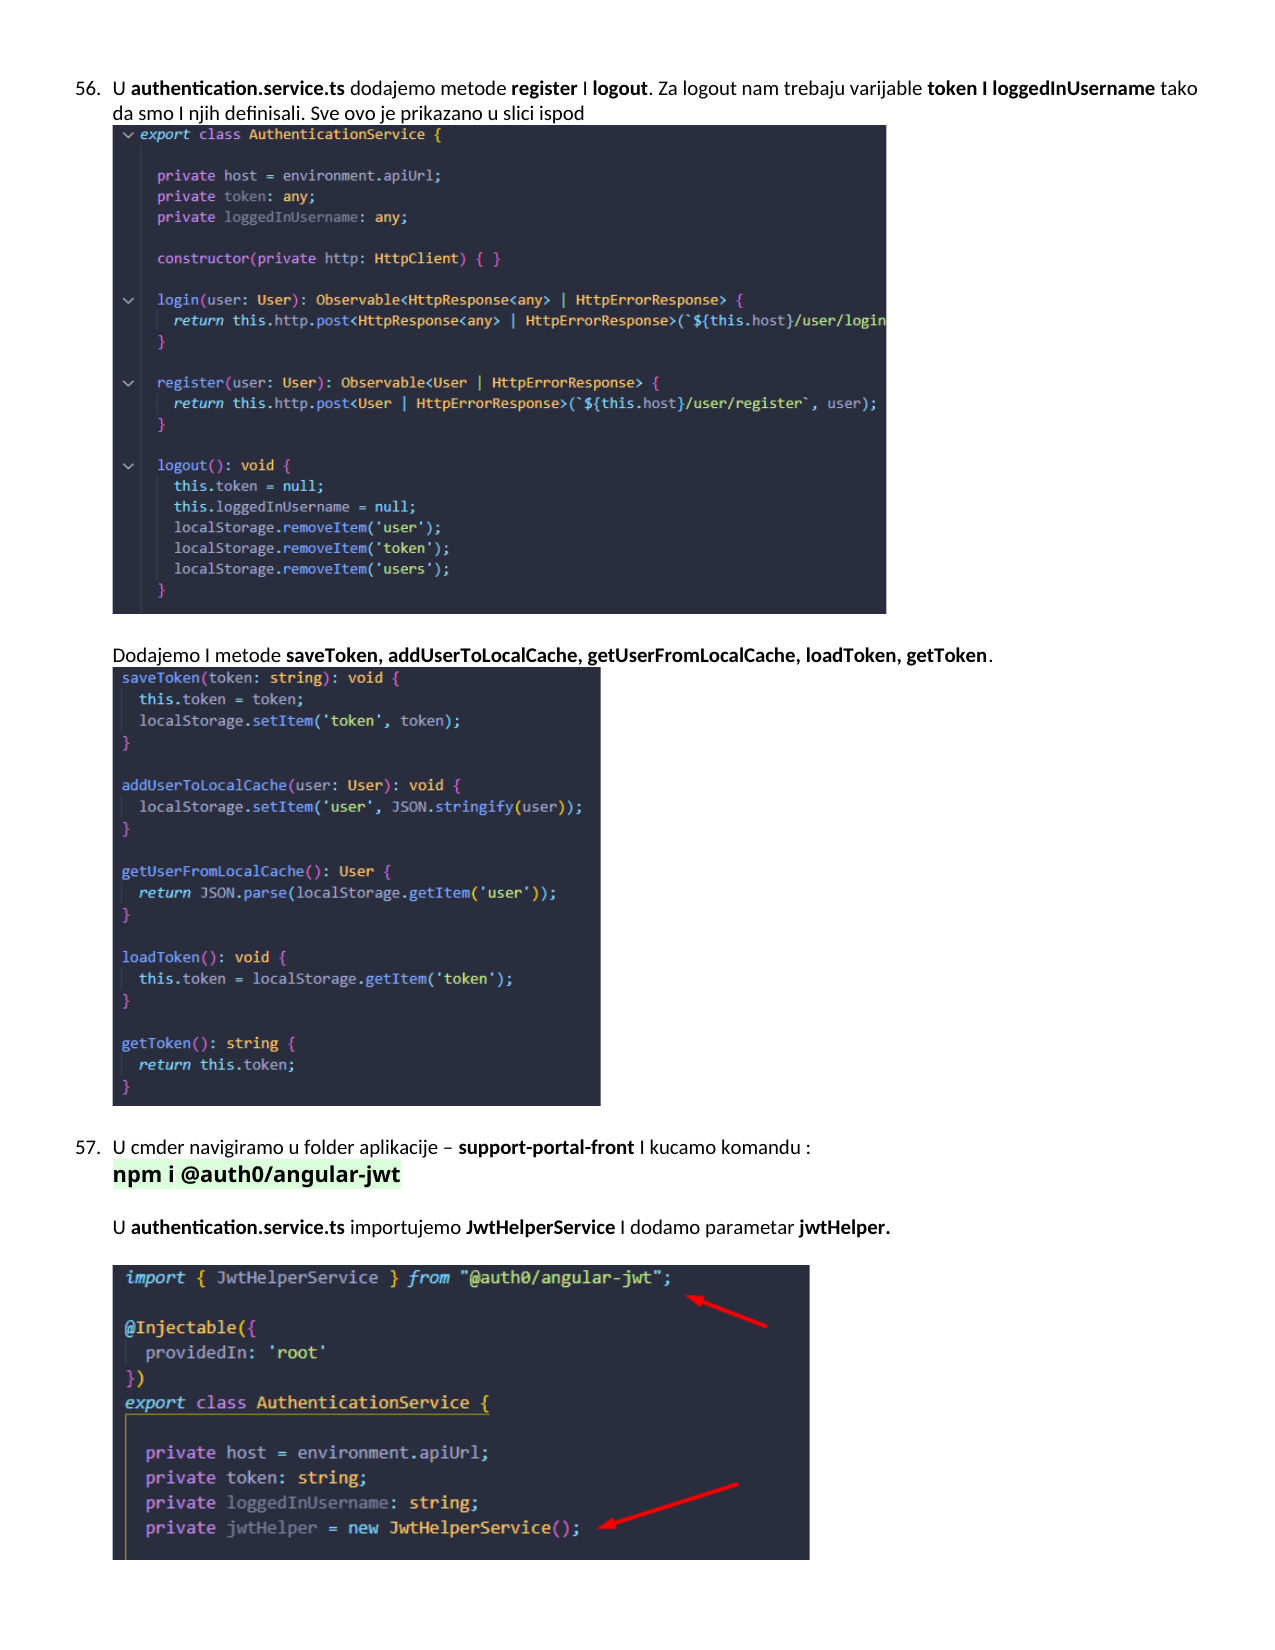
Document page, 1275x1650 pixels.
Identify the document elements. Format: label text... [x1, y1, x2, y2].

picture [112, 125, 887, 614]
picture [112, 1265, 810, 1560]
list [75, 1134, 1200, 1560]
picture [112, 667, 601, 1106]
